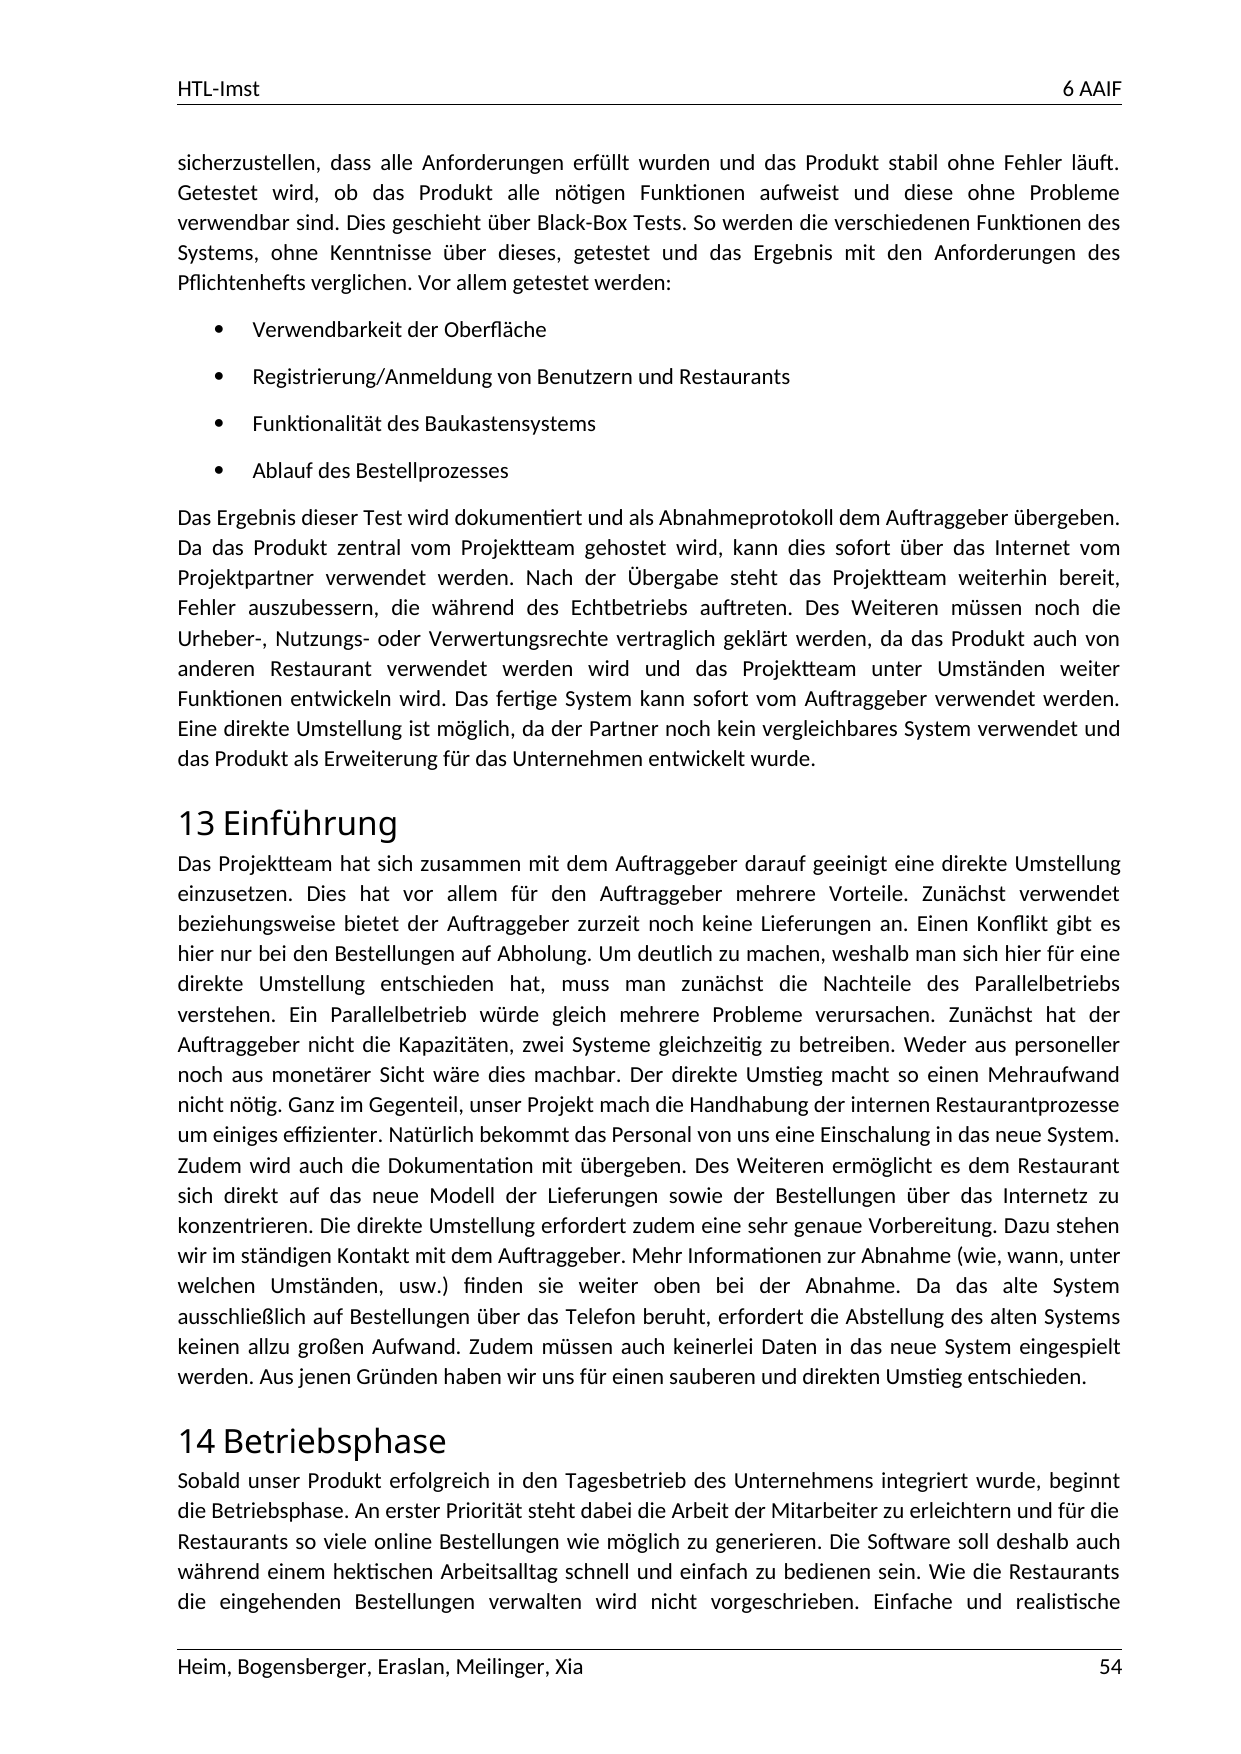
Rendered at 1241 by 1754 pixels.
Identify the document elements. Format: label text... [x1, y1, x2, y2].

list Registrierung/Anmeldung von Benutzern und Restaurants [215, 362, 1122, 390]
list Funktionalität des Baukastensystems [215, 409, 1122, 437]
list Verwendbarkeit der Oberfläche [215, 315, 1122, 343]
text Das Projektteam hat sich zusammen mit dem Auftraggeber darauf geeinigt eine direkte Umstellung einzusetzen. Dies hat vor allem für den Auftraggeber mehrere Vorteile. Zunächst verwendet beziehungsweise bietet der Auftraggeber zurzeit noch keine Lieferungen an. Einen Konflikt gibt es hier nur bei den Bestellungen auf Abholung. Um deutlich zu machen, weshalb man sich hier für eine direkte Umstellung entschieden hat, muss man zunächst die Nachteile des Parallelbetriebs verstehen. Ein Parallelbetrieb würde gleich mehrere Probleme verursachen. Zunächst hat der Auftraggeber nicht die Kapazitäten, zwei Systeme gleichzeitig zu betreiben. Weder aus personeller noch aus monetärer Sicht wäre dies machbar. Der direkte Umstieg macht so einen Mehraufwand nicht nötig. Ganz im Gegenteil, unser Projekt mach die Handhabung der internen Restaurantprozesse um einiges effizienter. Natürlich bekommt das Personal von uns eine Einschalung in das neue System. Zudem wird auch die Dokumentation mit übergeben. Des Weiteren ermöglicht es dem Restaurant sich direkt auf das neue Modell der Lieferungen sowie der Bestellungen über das Internetz zu konzentrieren. Die direkte Umstellung erfordert zudem eine sehr genaue Vorbereitung. Dazu stehen wir im ständigen Kontakt mit dem Auftraggeber. Mehr Informationen zur Abnahme (wie, wann, unter welchen Umständen, usw.) finden sie weiter oben bei der Abnahme. Da das alte System ausschließlich auf Bestellungen über das Telefon beruht, erfordert die Abstellung des alten Systems keinen allzu großen Aufwand. Zudem müssen auch keinerlei Daten in das neue System eingespielt werden. Aus jenen Gründen haben wir uns für einen sauberen und direkten Umstieg entschieden. [177, 849, 1122, 1390]
text Das Ergebnis dieser Test wird dokumentiert und als Abnahmeprotokoll dem Auftraggeber übergeben. Da das Produkt zentral vom Projektteam gehostet wird, kann dies sofort über das Internet vom Projektpartner verwendet werden. Nach der Übergabe steht das Projektteam weiterhin bereit, Fehler auszubessern, die während des Echtbetriebs auftreten. Des Weiteren müssen noch die Urheber-, Nutzungs- oder Verwertungsrechte vertraglich geklärt werden, da das Produkt auch von anderen Restaurant verwendet werden wird und das Projektteam unter Umständen weiter Funktionen entwickeln wird. Das fertige System kann sofort vom Auftraggeber verwendet werden. Eine direkte Umstellung ist möglich, da der Partner noch kein vergleichbares System verwendet und das Produkt als Erweiterung für das Unternehmen entwickelt wurde. [177, 503, 1122, 773]
subtitle Einführung [177, 800, 1122, 845]
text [177, 1466, 1122, 1615]
list Ablauf des Bestellprozesses [215, 456, 1122, 484]
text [177, 148, 1122, 297]
subtitle Betriebsphase [177, 1417, 1122, 1463]
